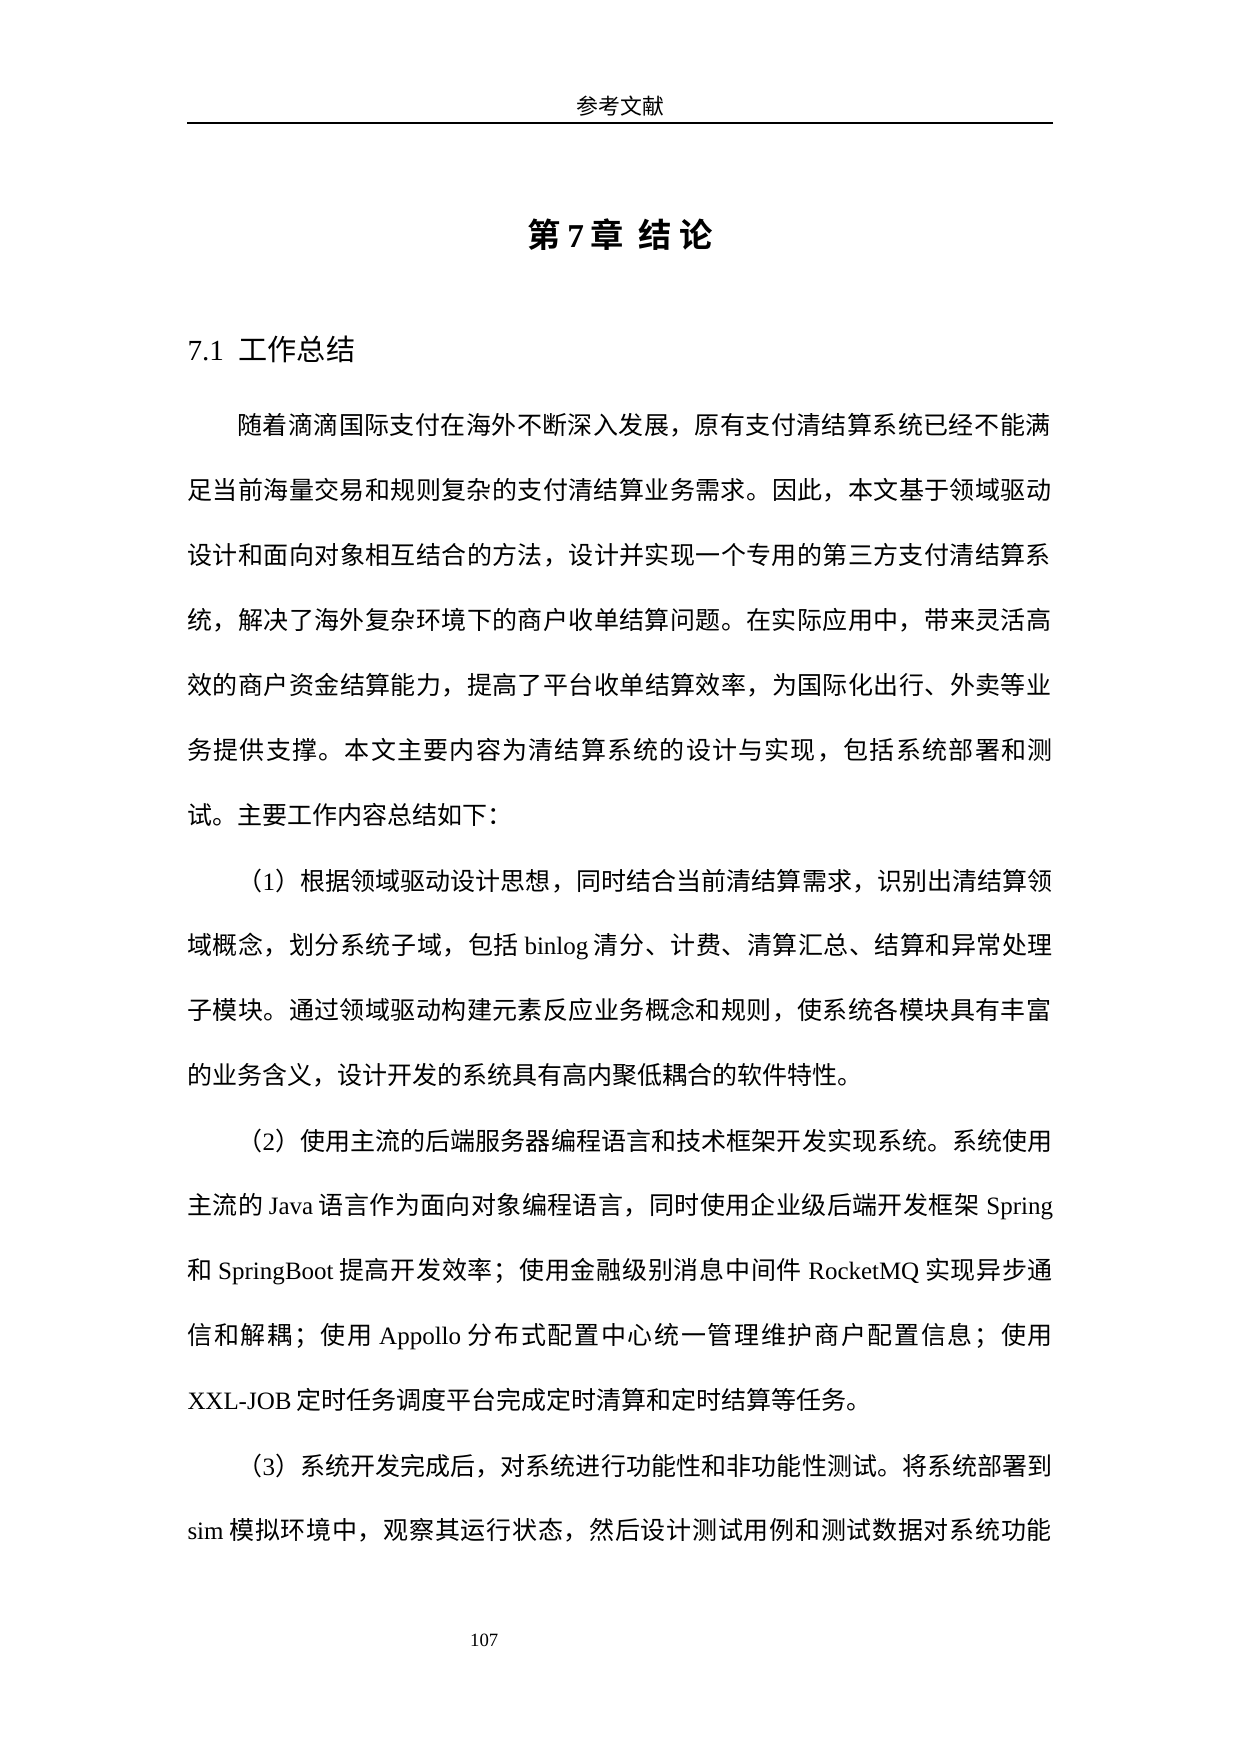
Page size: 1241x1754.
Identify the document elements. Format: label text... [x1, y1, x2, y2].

text 第7章 结 论 [187, 200, 1053, 265]
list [187, 1432, 1053, 1562]
text 随着滴滴国际支付在海外不断深入发展，原有支付清结算系统已经不能满足当前海量交易和规则复杂的支付清结算业务需求。因此，本文基于领域驱动设计和面向对象相互结合的方法，设计并实现一个专用的第三方支付清结算系统，解决了海外复杂环境下的商户收单结算问题。在实际应用中，带来灵活高效的商户资金结算能力，提高了平台收单结算效率，为国际化出行、外卖等业务提供支撑。本文主要内容为清结算系统的设计与实现，包括系统部署和测试。主要工作内容总结如下： [187, 392, 1053, 847]
text 7.1 工作总结 [187, 315, 1053, 380]
list 使用主流的后端服务器编程语言和技术框架开发实现系统。系统使用主流的Java语言作为面向对象编程语言，同时使用企业级后端开发框架Spring和SpringBoot提高开发效率；使用金融级别消息中间件RocketMQ实现异步通信和解耦；使用Appollo分布式配置中心统一管理维护商户配置信息；使用XXL-JOB定时任务调度平台完成定时清算和定时结算等任务。 [187, 1107, 1053, 1432]
list 根据领域驱动设计思想，同时结合当前清结算需求，识别出清结算领域概念，划分系统子域，包括binlog清分、计费、清算汇总、结算和异常处理子模块。通过领域驱动构建元素反应业务概念和规则，使系统各模块具有丰富的业务含义，设计开发的系统具有高内聚低耦合的软件特性。 [187, 847, 1053, 1107]
